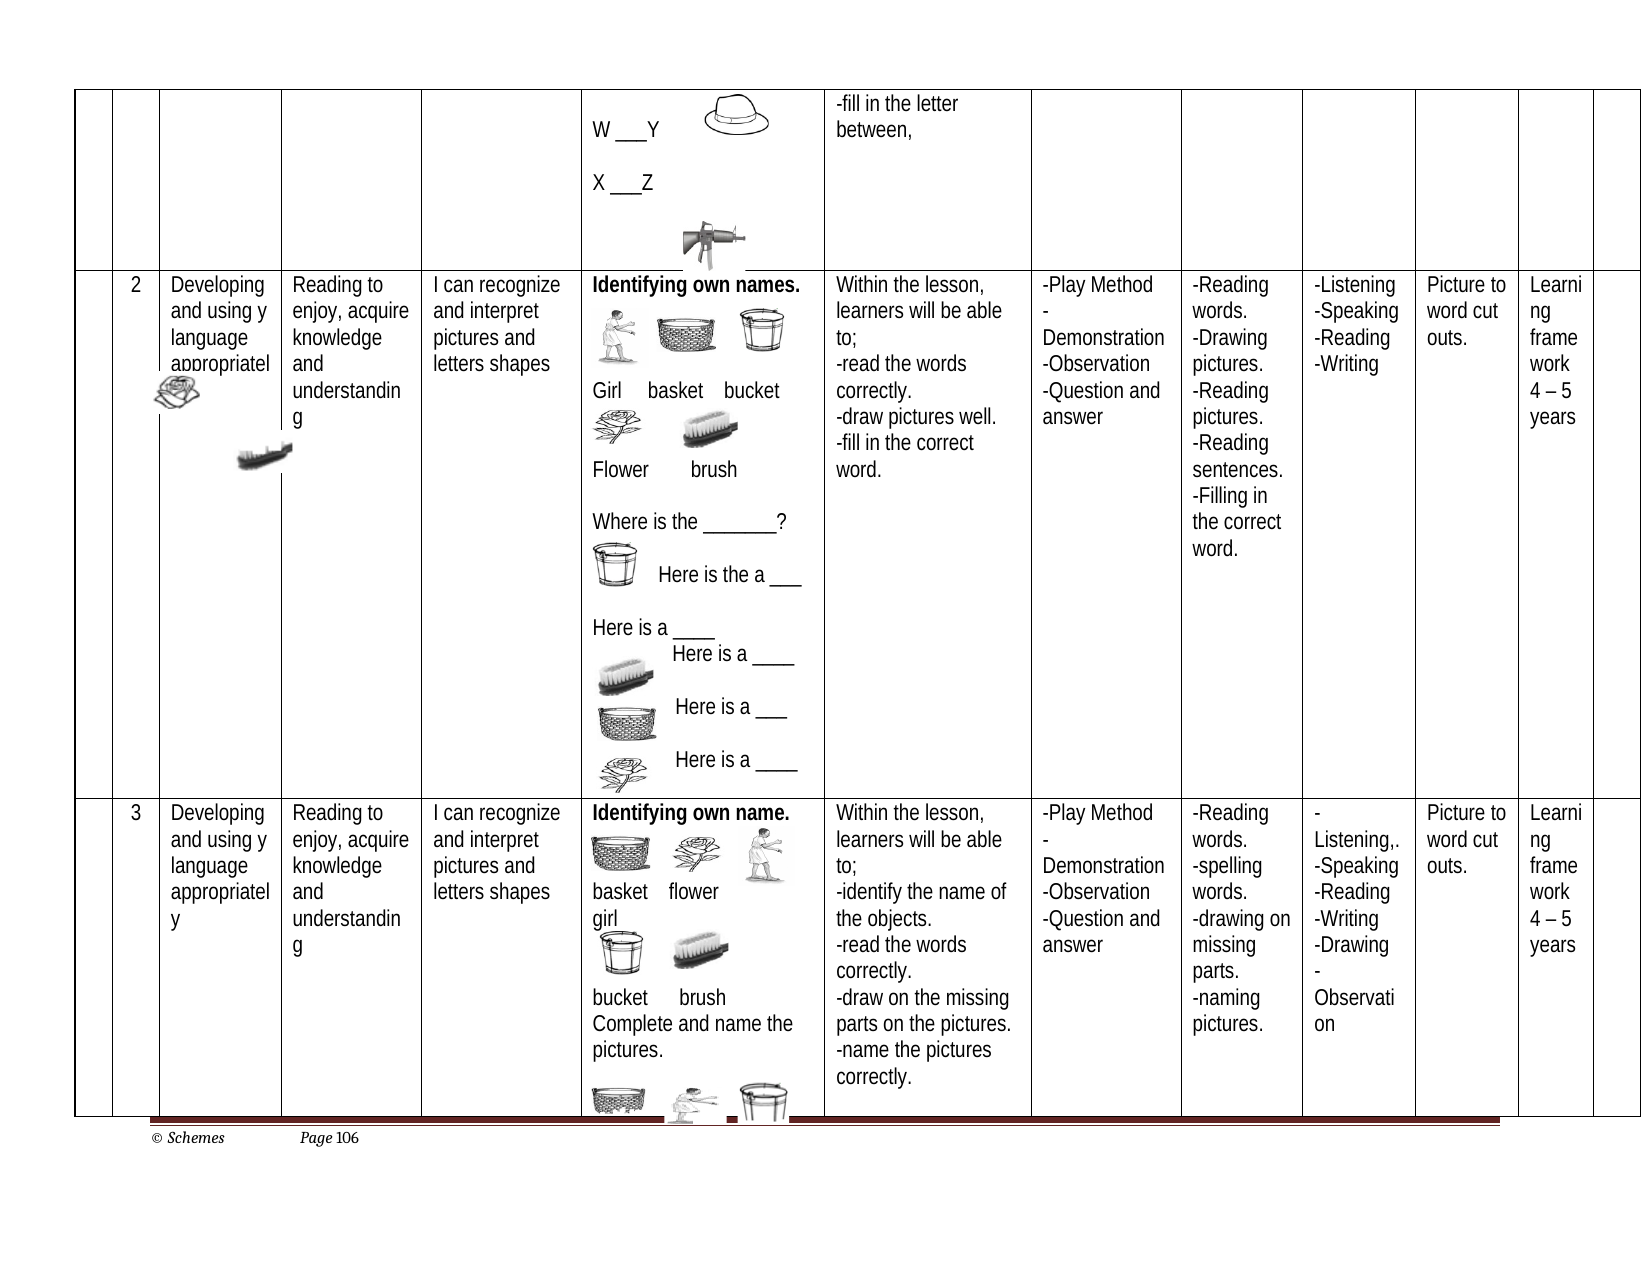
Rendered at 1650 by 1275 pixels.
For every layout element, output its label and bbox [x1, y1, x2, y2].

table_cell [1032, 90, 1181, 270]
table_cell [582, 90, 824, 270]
picture [590, 756, 657, 793]
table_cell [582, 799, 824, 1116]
picture [589, 1084, 646, 1116]
picture [665, 929, 729, 969]
picture [590, 308, 649, 368]
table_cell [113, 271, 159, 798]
picture [737, 1077, 790, 1124]
picture [737, 826, 796, 886]
picture [675, 408, 738, 448]
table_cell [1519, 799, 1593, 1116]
picture [597, 706, 657, 741]
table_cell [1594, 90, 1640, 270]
picture [683, 221, 746, 271]
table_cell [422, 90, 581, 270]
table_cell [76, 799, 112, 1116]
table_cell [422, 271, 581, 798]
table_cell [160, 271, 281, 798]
picture [590, 656, 654, 696]
picture [664, 835, 730, 872]
picture [590, 542, 640, 587]
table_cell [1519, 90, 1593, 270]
picture [229, 430, 299, 473]
picture [656, 317, 716, 352]
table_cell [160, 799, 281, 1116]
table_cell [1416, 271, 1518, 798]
picture [597, 931, 646, 975]
picture [590, 835, 651, 871]
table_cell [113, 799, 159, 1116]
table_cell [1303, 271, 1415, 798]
picture [584, 408, 651, 444]
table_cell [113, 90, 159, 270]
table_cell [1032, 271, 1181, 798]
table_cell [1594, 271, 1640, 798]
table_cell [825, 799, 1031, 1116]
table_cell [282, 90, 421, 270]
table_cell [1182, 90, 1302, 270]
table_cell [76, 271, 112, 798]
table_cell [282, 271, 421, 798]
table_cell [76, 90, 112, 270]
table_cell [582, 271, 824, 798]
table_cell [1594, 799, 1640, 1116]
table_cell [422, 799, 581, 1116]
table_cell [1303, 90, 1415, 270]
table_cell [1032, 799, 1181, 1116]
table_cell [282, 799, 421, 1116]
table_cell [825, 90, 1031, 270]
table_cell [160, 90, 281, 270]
picture [737, 308, 787, 352]
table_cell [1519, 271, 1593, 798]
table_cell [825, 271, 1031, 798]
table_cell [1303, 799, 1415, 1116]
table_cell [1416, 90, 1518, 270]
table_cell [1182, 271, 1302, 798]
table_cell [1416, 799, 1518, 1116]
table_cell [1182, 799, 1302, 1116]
picture [149, 371, 200, 414]
picture [664, 1085, 727, 1124]
